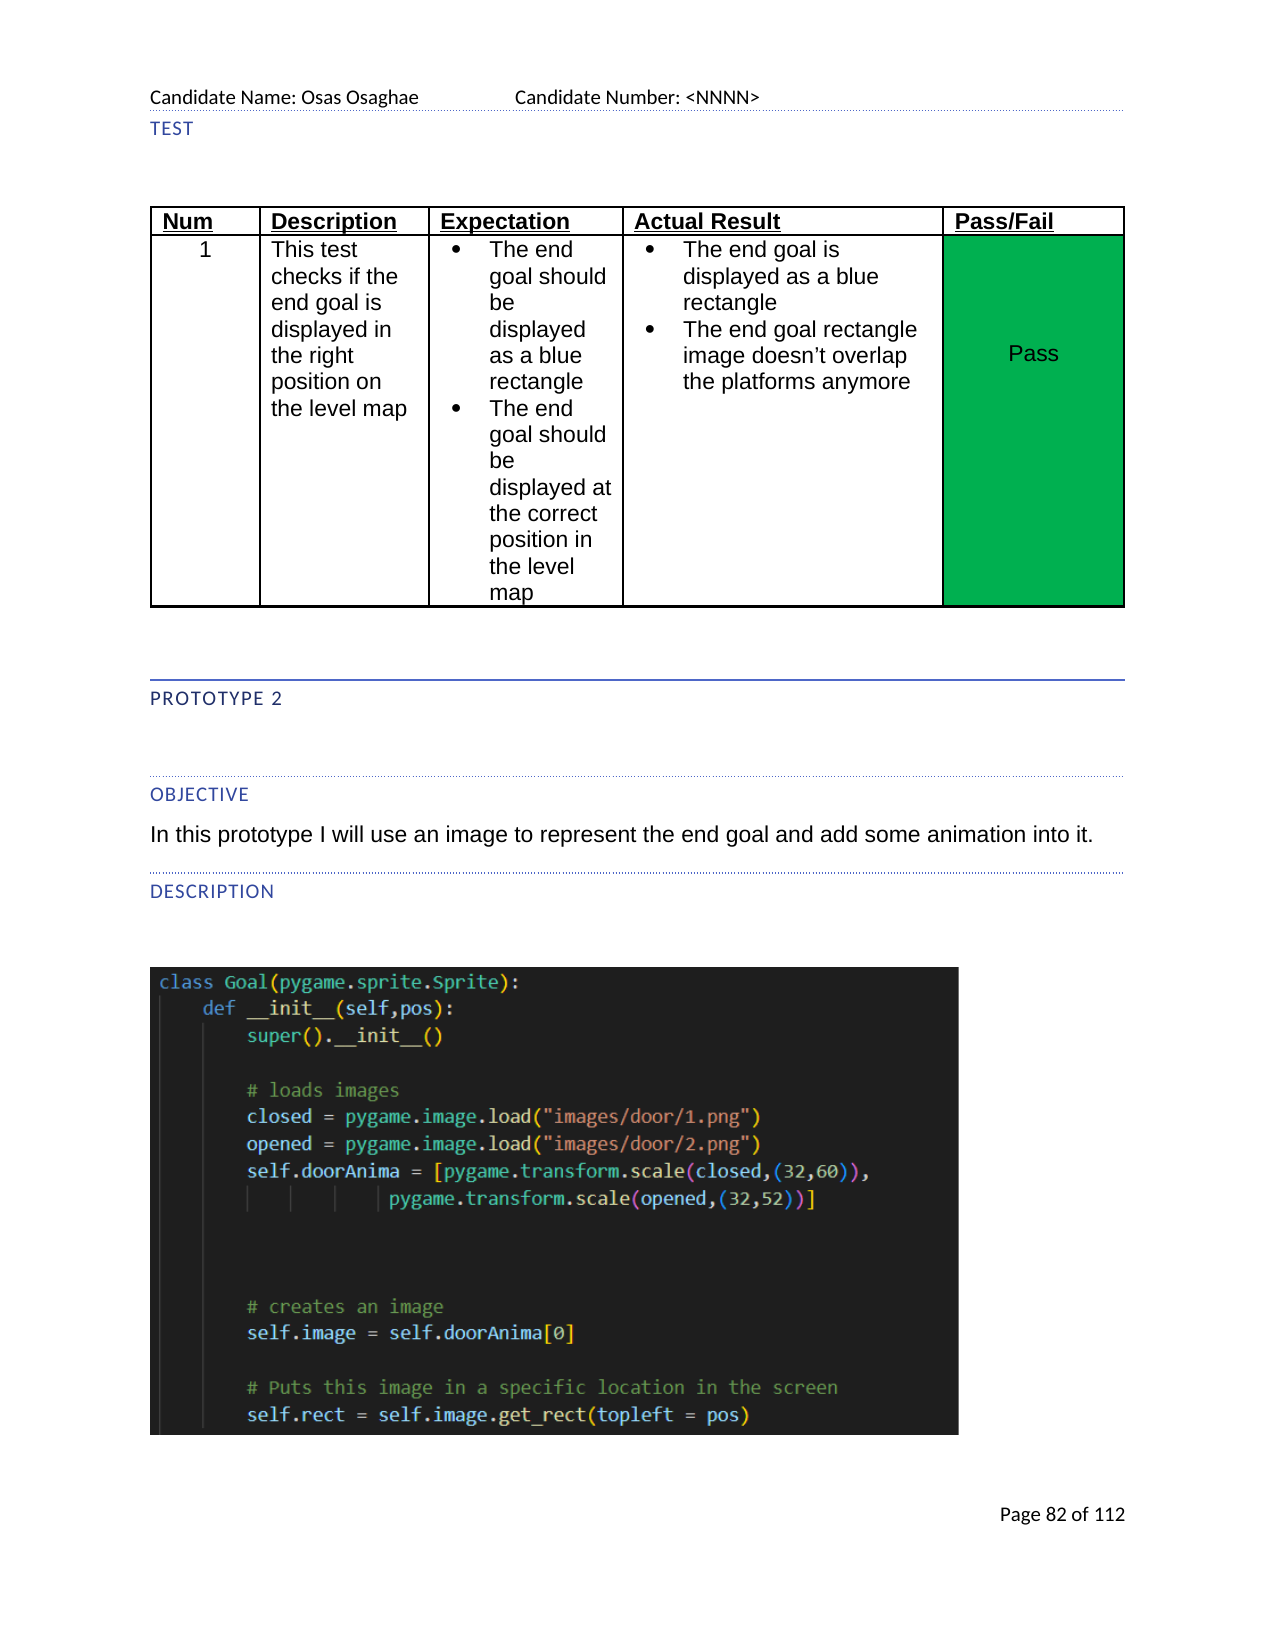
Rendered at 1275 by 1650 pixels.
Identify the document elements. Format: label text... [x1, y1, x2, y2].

table_cell The end goal is displayed as a blue rectangle The end goal rectangle image doesn’t overlap the platforms anymore [624, 236, 942, 605]
table_cell The end goal should be displayed as a blue rectangle The end goal should be displayed at the correct position in the level map [430, 236, 622, 605]
table_header Num [152, 208, 259, 234]
subtitle Objective [150, 776, 1125, 807]
table_cell 1 [152, 236, 259, 605]
subtitle Prototype 2 [150, 681, 1125, 711]
table_header Expectation [430, 208, 622, 234]
table_header Pass/Fail [944, 208, 1123, 234]
subtitle Test [150, 109, 1125, 141]
picture [150, 967, 959, 1435]
table_cell Pass [944, 236, 1123, 605]
table_cell This test checks if the end goal is displayed in the right position on the level map [261, 236, 428, 605]
table_header Actual Result [624, 208, 942, 234]
table_header Description [261, 208, 428, 234]
text In this prototype I will use an image to represent the end goal and add some animation into it. [150, 821, 1125, 847]
subtitle Description [150, 872, 1125, 903]
